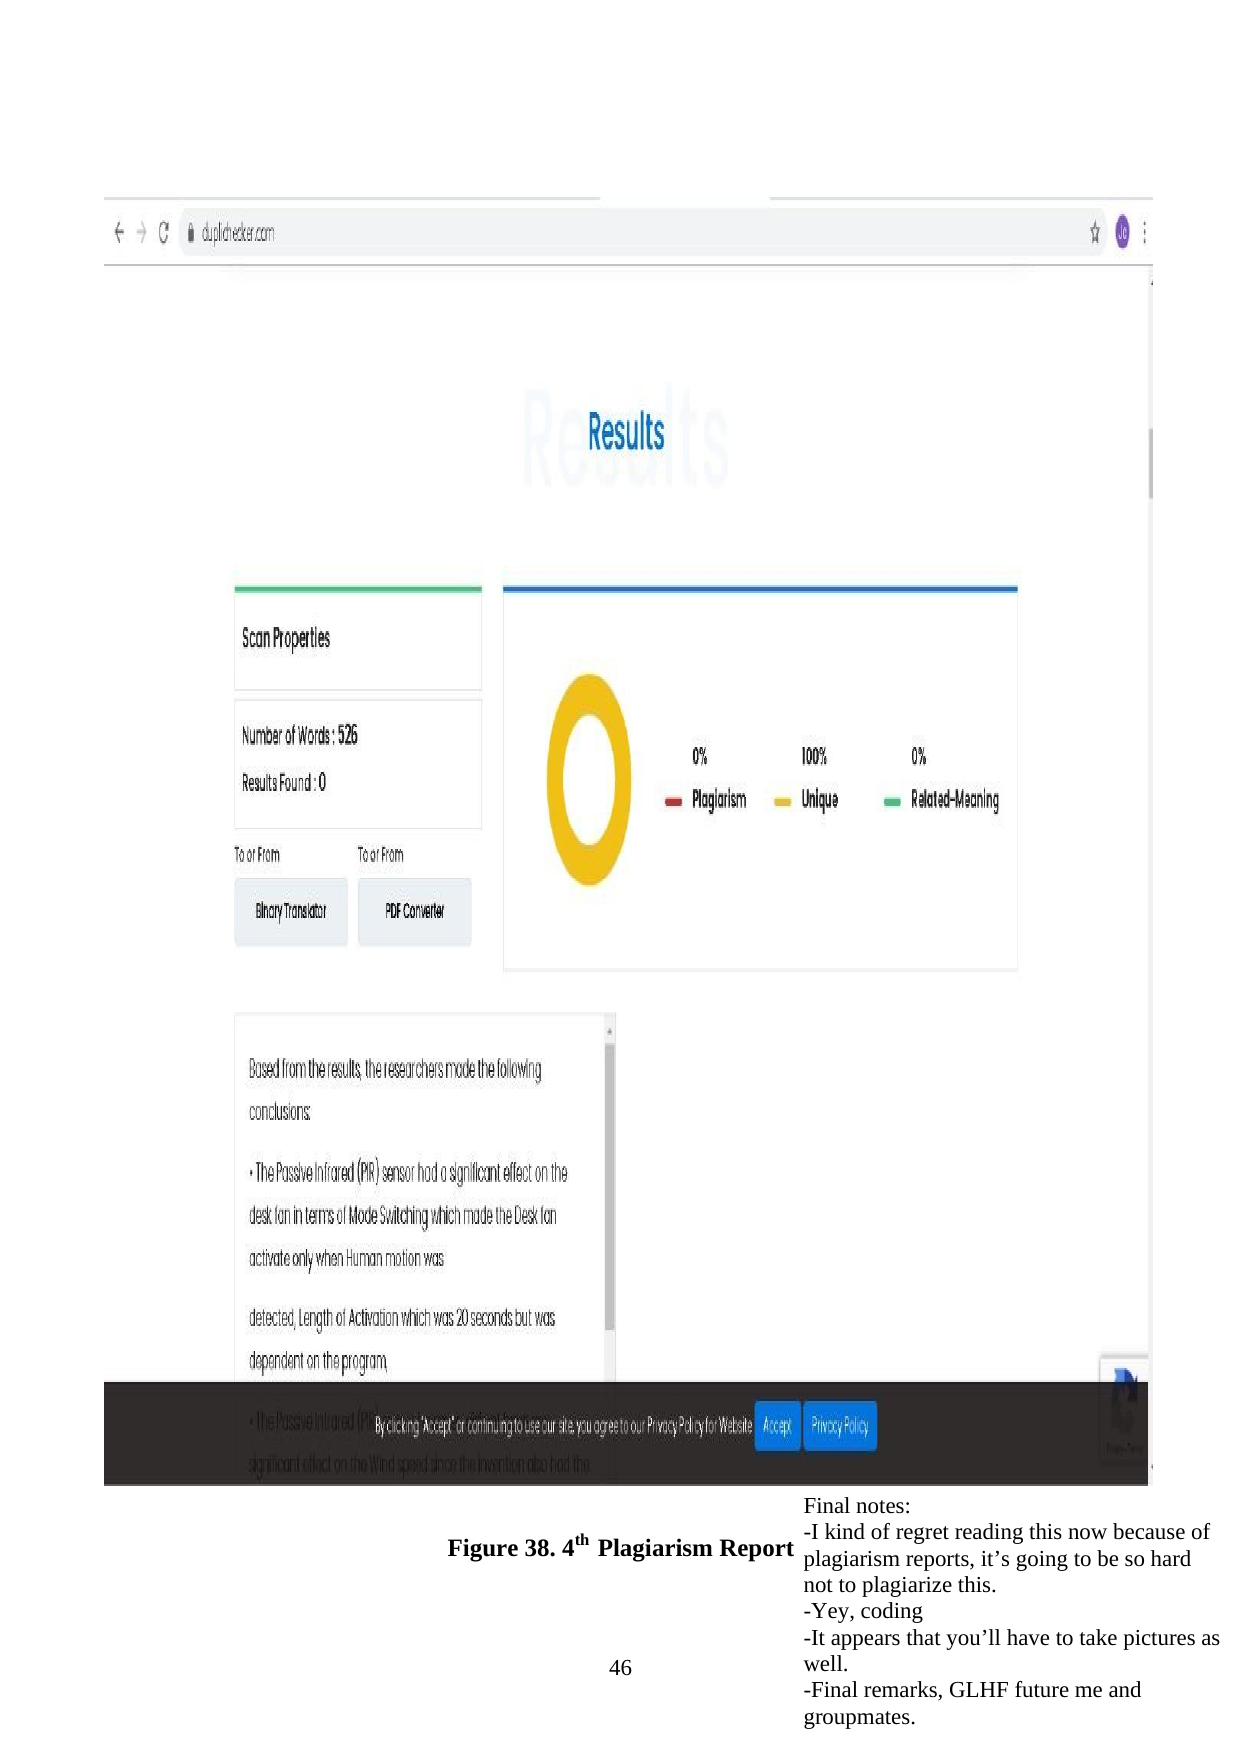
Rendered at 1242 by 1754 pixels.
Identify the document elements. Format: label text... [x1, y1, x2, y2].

picture [104, 197, 1153, 1486]
text Figure 38. 4th Plagiarism Report [324, 1530, 917, 1562]
